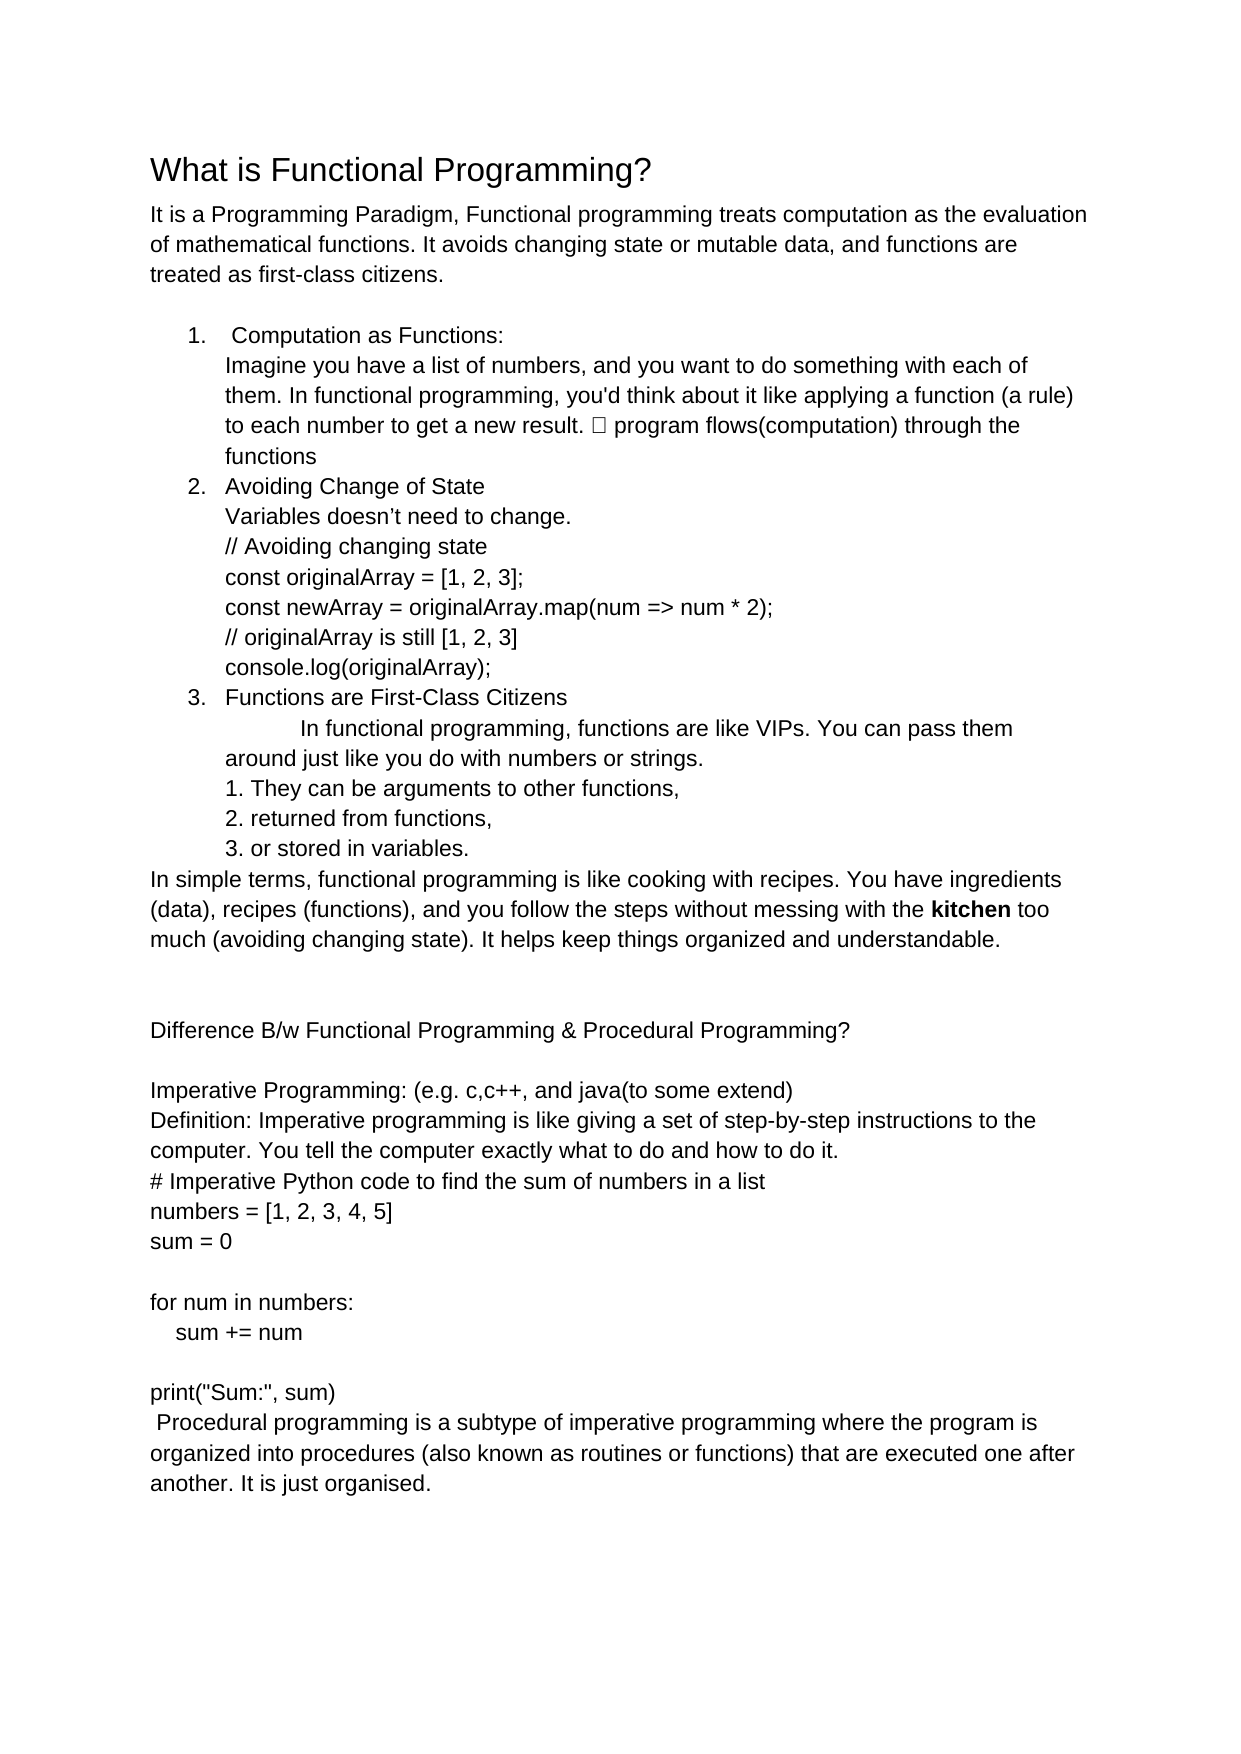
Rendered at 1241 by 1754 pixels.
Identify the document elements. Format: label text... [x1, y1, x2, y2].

subtitle What is Functional Programming? [150, 150, 1090, 188]
text print("Sum:", sum) [150, 1379, 1090, 1405]
text const originalArray = [1, 2, 3]; [225, 563, 1090, 590]
text // originalArray is still [1, 2, 3] [225, 624, 1090, 650]
text Definition: Imperative programming is like giving a set of step-by-step instructions to the computer. You tell the computer exactly what to do and how to do it. [150, 1107, 1090, 1164]
text Variables doesn’t need to change. // Avoiding changing state [225, 503, 1090, 559]
text Difference B/w Functional Programming & Procedural Programming? [150, 1017, 1090, 1043]
text for num in numbers: [150, 1288, 1090, 1315]
text numbers = [1, 2, 3, 4, 5] [150, 1198, 1090, 1224]
text # Imperative Python code to find the sum of numbers in a list [150, 1168, 1090, 1194]
text Procedural programming is a subtype of imperative programming where the program is organized into procedures (also known as routines or functions) that are executed one after another. It is just organised. [150, 1409, 1090, 1496]
text In simple terms, functional programming is like cooking with recipes. You have ingredients (data), recipes (functions), and you follow the steps without messing with the kitchen too much (avoiding changing state). It helps keep things organized and understandable. [150, 866, 1090, 1013]
text sum = 0 [150, 1228, 1090, 1254]
text Imperative Programming: (e.g. c,c++, and java(to some extend) [150, 1077, 1090, 1103]
text const newArray = originalArray.map(num => num * 2); [225, 594, 1090, 620]
list Avoiding Change of State [187, 473, 1090, 499]
list Computation as Functions: [187, 322, 1090, 348]
text sum += num [150, 1319, 1090, 1345]
text Imagine you have a list of numbers, and you want to do something with each of them. In functional programming, you'd think about it like applying a function (a rule) to each number to get a new result. 🙂 program flows(computation) through the functions [225, 352, 1090, 469]
text In functional programming, functions are like VIPs. You can pass them around just like you do with numbers or strings. 1. They can be arguments to other functions, 2. returned from functions, 3. or stored in variables. [225, 714, 1090, 862]
list Functions are First-Class Citizens [187, 684, 1090, 711]
text console.log(originalArray); [150, 654, 1090, 680]
text It is a Programming Paradigm, Functional programming treats computation as the evaluation of mathematical functions. It avoids changing state or mutable data, and functions are treated as first-class citizens. [150, 201, 1090, 288]
